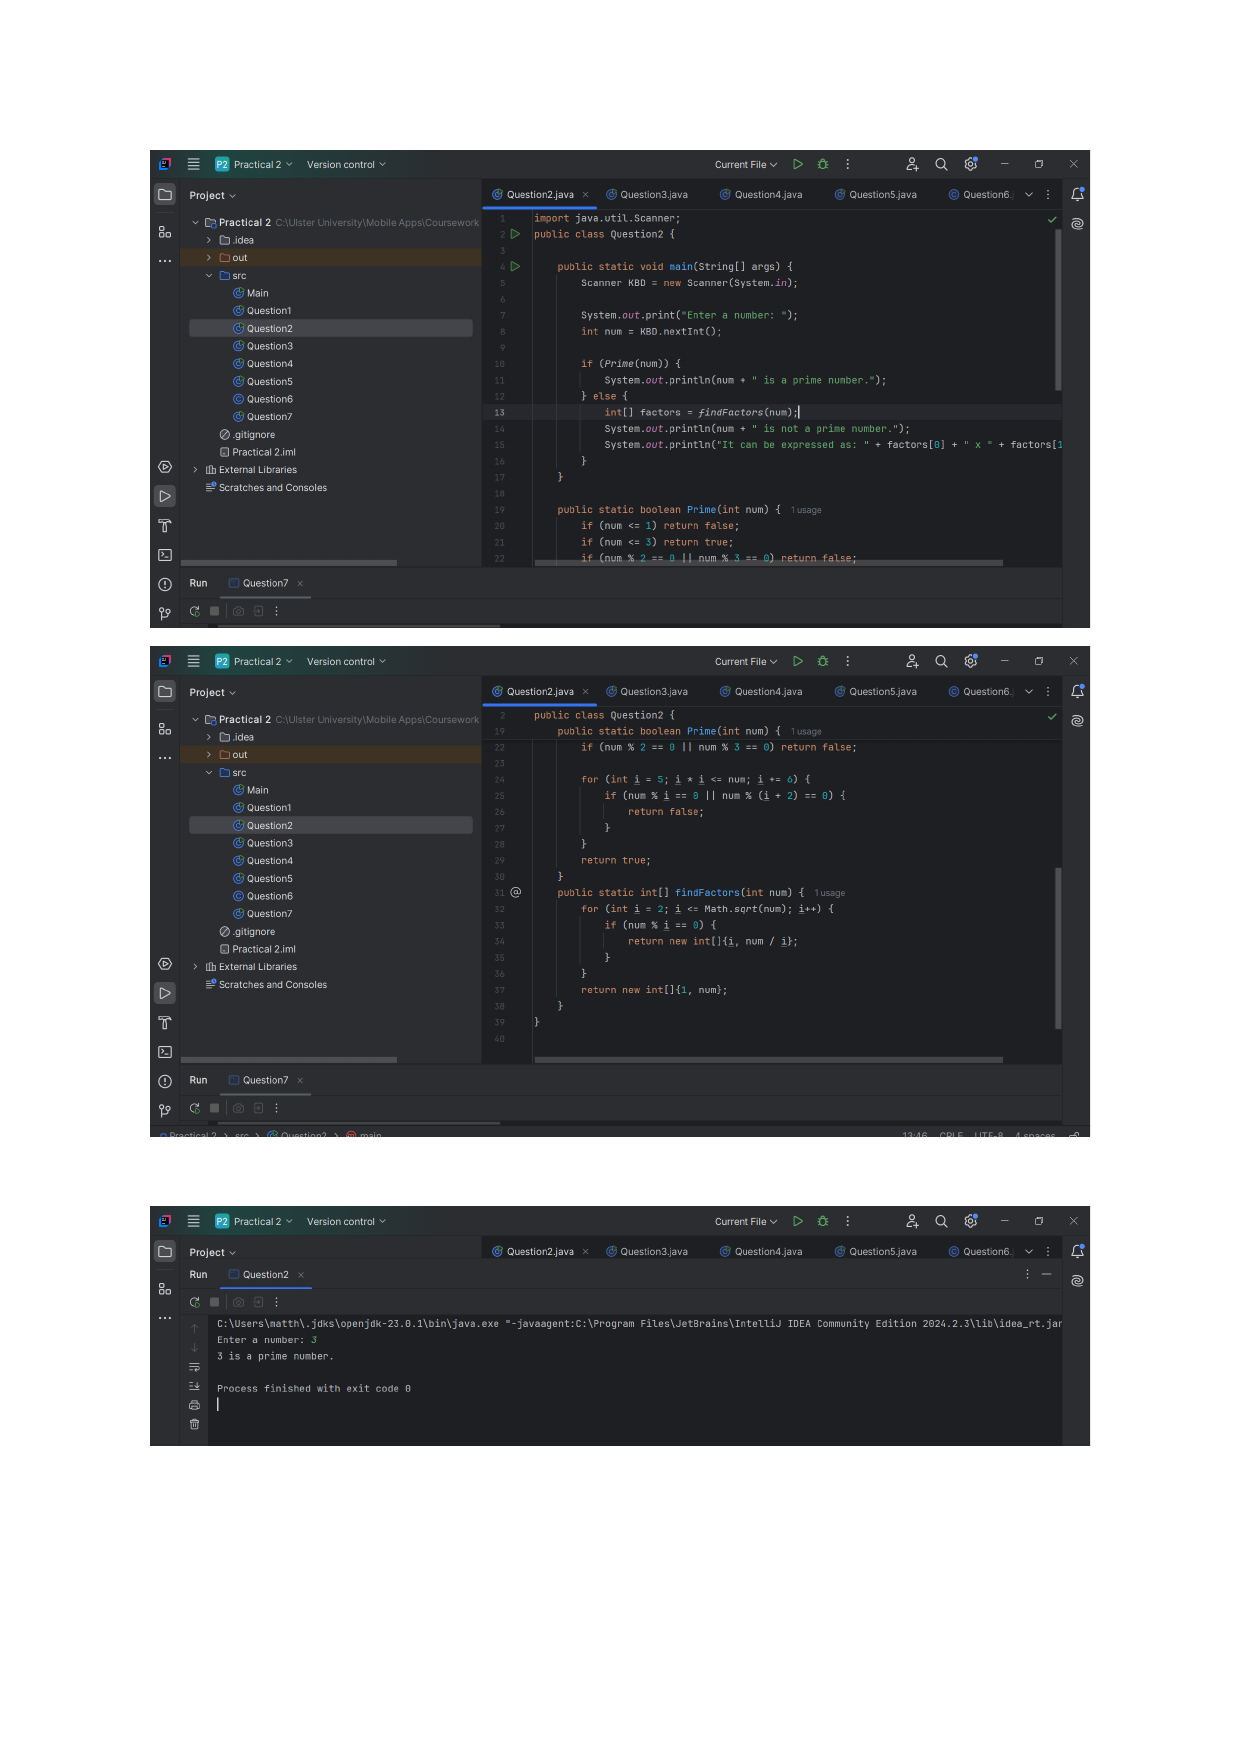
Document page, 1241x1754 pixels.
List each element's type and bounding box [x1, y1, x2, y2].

picture [150, 150, 1091, 628]
picture [150, 646, 1091, 1137]
picture [150, 1206, 1091, 1446]
